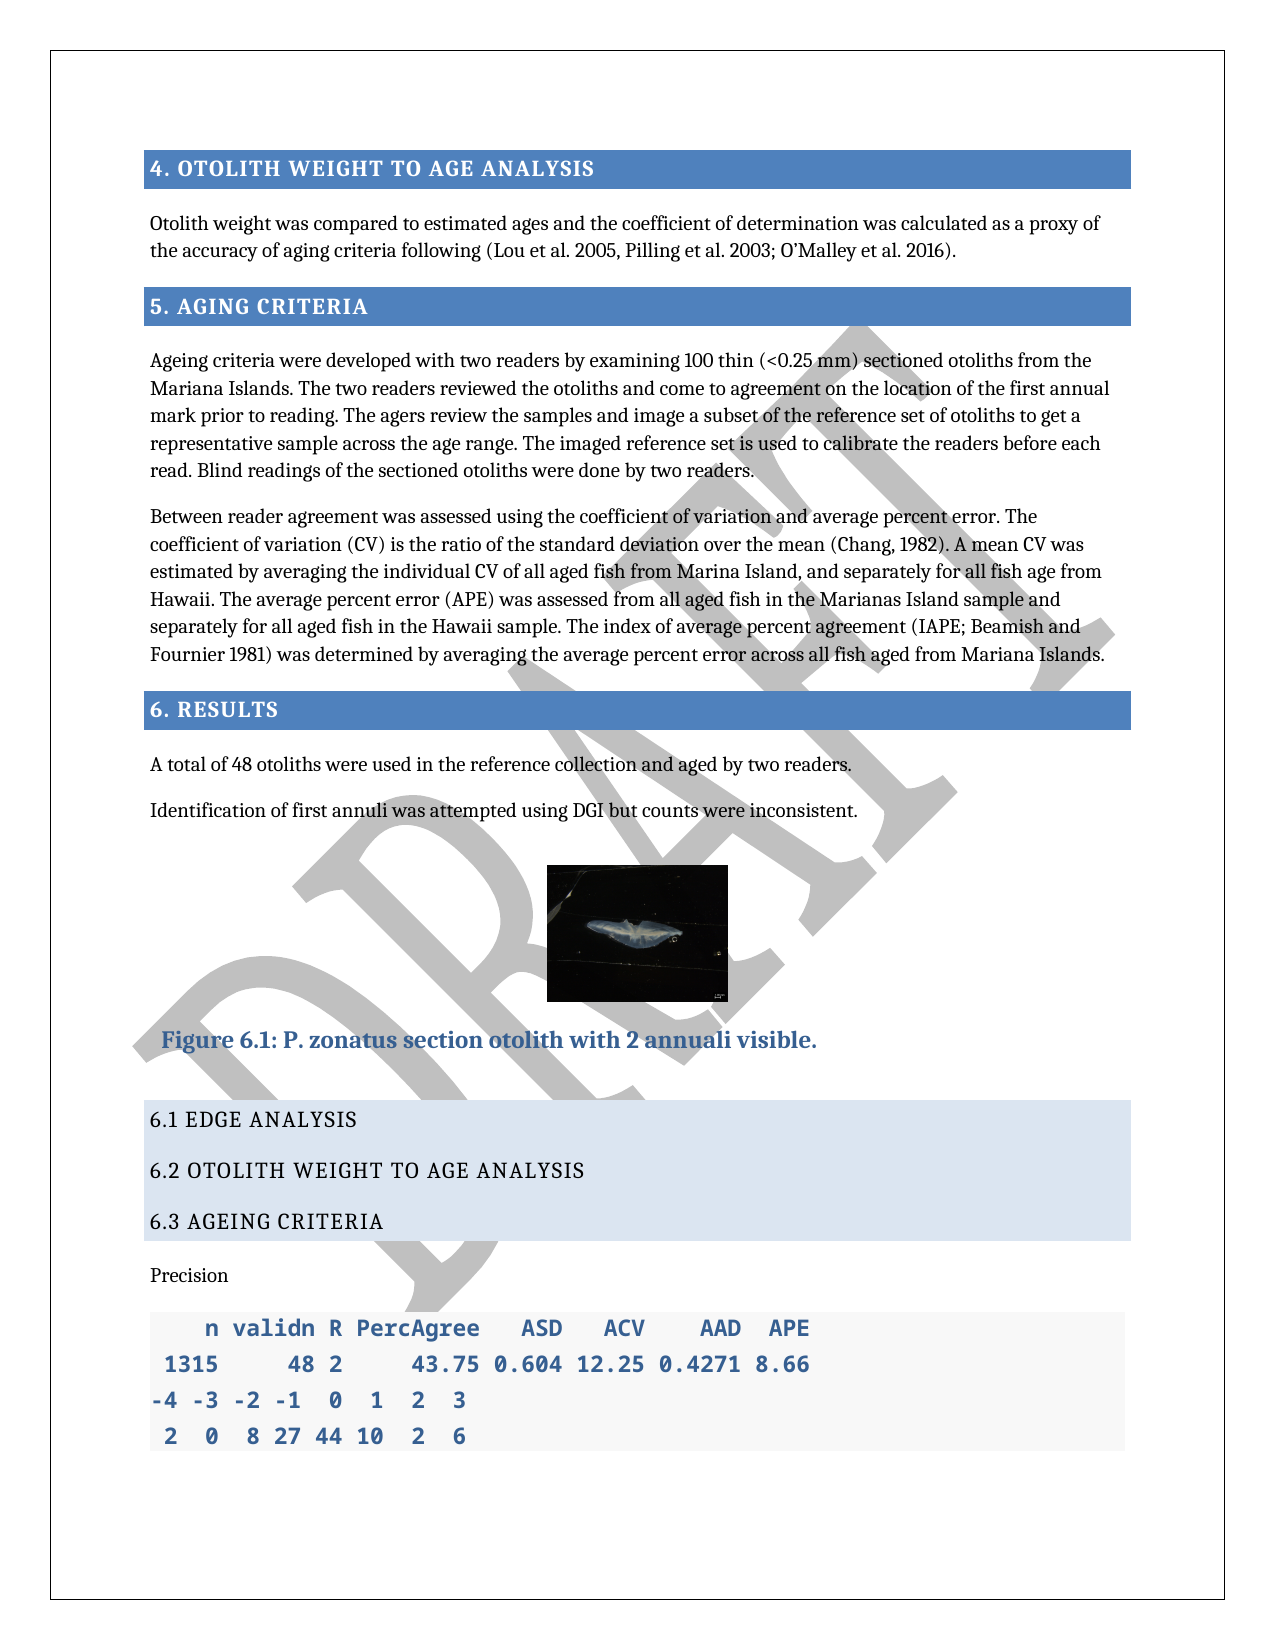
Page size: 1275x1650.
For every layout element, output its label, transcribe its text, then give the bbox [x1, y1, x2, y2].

text Precision [150, 1264, 1125, 1288]
subtitle 6.2 Otolith Weight to Age Analysis [150, 1151, 1125, 1184]
subtitle 6.3 Ageing Criteria [150, 1202, 1125, 1235]
text Ageing criteria were developed with two readers by examining 100 thin (<0.25 mm) sectioned otoliths from the Mariana Islands. The two readers reviewed the otoliths and come to agreement on the location of the first annual mark prior to reading. The agers review the samples and image a subset of the reference set of otoliths to get a representative sample across the age range. The imaged reference set is used to calibrate the readers before each read. Blind readings of the sectioned otoliths were done by two readers. [150, 349, 1125, 483]
text Between reader agreement was assessed using the coefficient of variation and average percent error. The coefficient of variation (CV) is the ratio of the standard deviation over the mean (Chang, 1982). A mean CV was estimated by averaging the individual CV of all aged fish from Marina Island, and separately for all fish age from Hawaii. The average percent error (APE) was assessed from all aged fish in the Marianas Island sample and separately for all aged fish in the Hawaii sample. The index of average percent agreement (IAPE; Beamish and Fournier 1981) was determined by averaging the average percent error across all fish aged from Mariana Islands. [150, 505, 1125, 666]
subtitle 6. Results [150, 697, 1125, 723]
text Otolith weight was compared to estimated ages and the coefficient of determination was calculated as a proxy of the accuracy of aging criteria following (Lou et al. 2005, Pilling et al. 2003; O’Malley et al. 2016). [150, 211, 1125, 263]
picture [547, 865, 728, 1002]
subtitle 4. Otolith Weight to Age Analysis [150, 156, 1125, 183]
subtitle 6.1 Edge Analysis [150, 1107, 1125, 1133]
text Identification of first annuli was attempted using DGI but counts were inconsistent. [150, 798, 1125, 822]
text n validn R PercAgree ASD ACV AAD APE 1315 48 2 43.75 0.604 12.25 0.4271 8.66 -4 -3 -2 -1 0 1 2 3 2 0 8 27 44 10 2 6 [150, 1312, 1125, 1451]
text A total of 48 otoliths were used in the reference collection and aged by two readers. [150, 752, 1125, 776]
table_header Figure 6.1: P. zonatus section otolith with 2 annuali visible. [150, 845, 1125, 1079]
subtitle 5. Aging Criteria [150, 294, 1125, 320]
